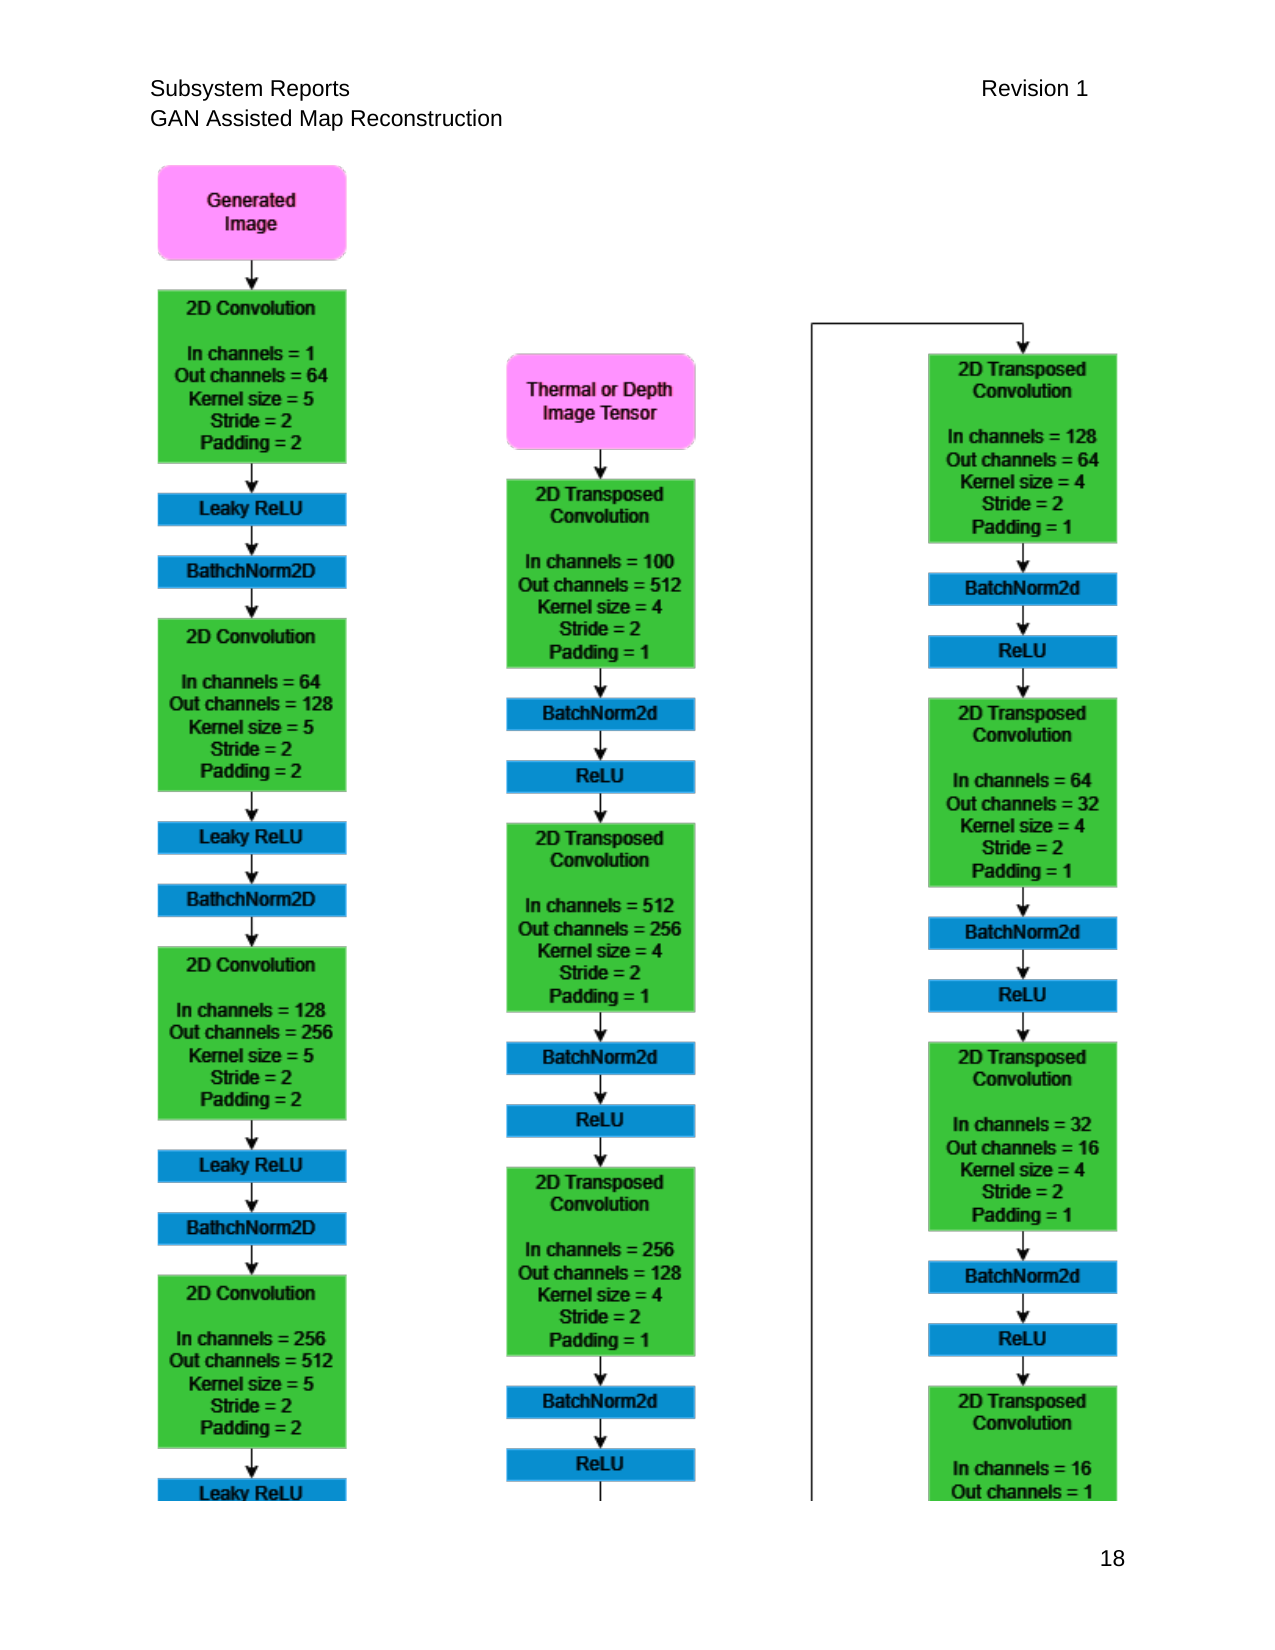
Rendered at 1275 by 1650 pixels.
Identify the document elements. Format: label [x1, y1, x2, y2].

picture [157, 165, 347, 1501]
picture [506, 312, 1118, 1501]
